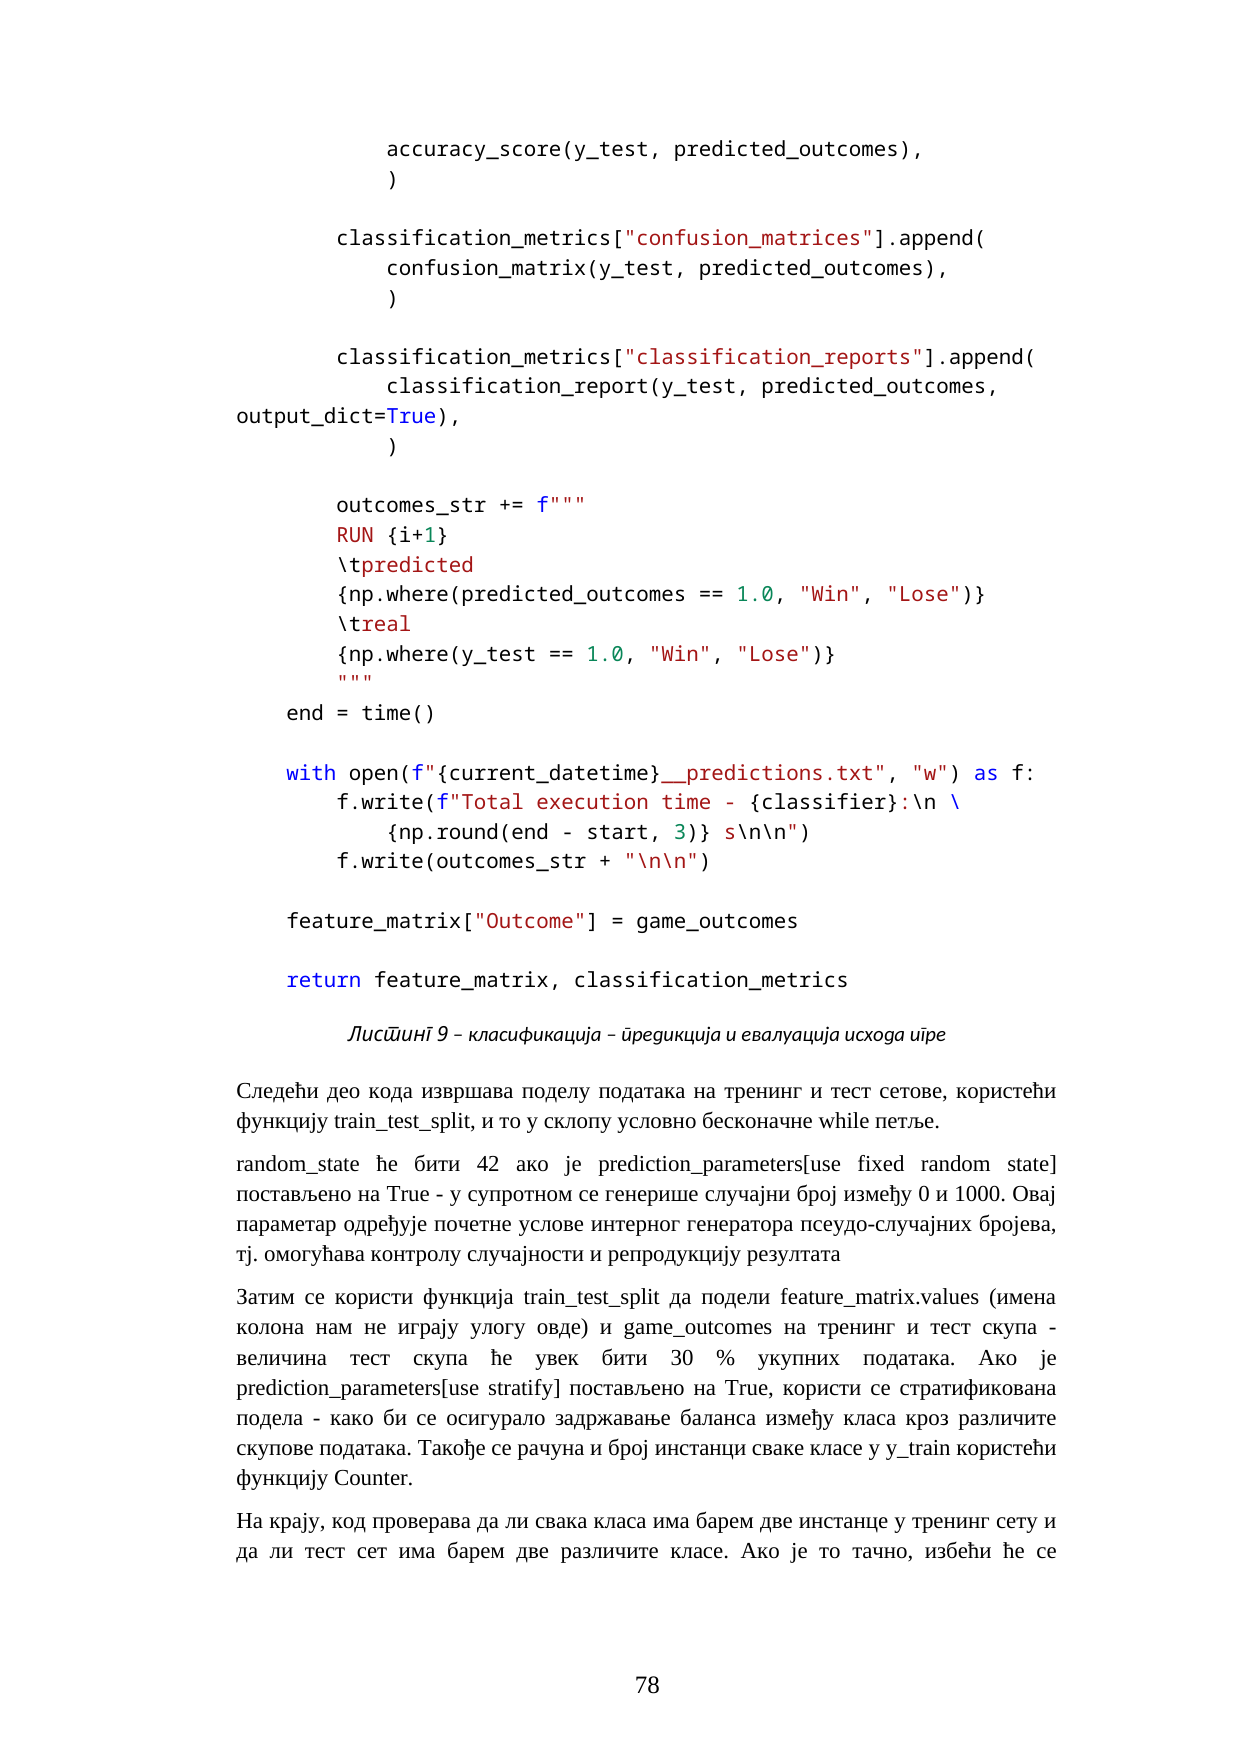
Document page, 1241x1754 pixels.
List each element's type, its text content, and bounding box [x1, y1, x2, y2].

text ) [236, 163, 1058, 192]
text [236, 1507, 1058, 1564]
text ) [236, 281, 1058, 311]
text RUN {i+1} [236, 519, 1058, 548]
text f.write(outcomes_str + "\n\n") [236, 845, 1058, 875]
text ) [236, 430, 1058, 459]
text """ [236, 667, 1058, 697]
text {np.where(predicted_outcomes == 1.0, "Win", "Lose")} [236, 578, 1058, 608]
text with open(f"{current_datetime}__predictions.txt", "w") as f: [236, 756, 1058, 786]
text classification_metrics["classification_reports"].append( [236, 341, 1058, 370]
text end = time() [236, 697, 1058, 727]
text f.write(f"Total execution time - {classifier}:\n \ [236, 786, 1058, 816]
text Затим се користи функција train_test_split да подели feature_matrix.values (имена колона нам не играју улогу овде) и game_outcomes на тренинг и тест скупа - величина тест скупа ће увек бити 30 % укупних података. Ако је prediction_parameters[use stratify] постављено на True, користи се стратификована подела - како би се осигурало задржавање баланса између класа кроз различите скупове података. Такође се рачуна и број инстанци сваке класе у y_train користећи функцију Counter. [236, 1283, 1058, 1491]
text outcomes_str += f""" [236, 489, 1058, 519]
text random_state ће бити 42 ако је prediction_parameters[use fixed random state] постављено на True - у супротном се генерише случајни број између 0 и 1000. Овај параметар одређује почетне услове интерног генератора псеудо-случајних бројева, тј. омогућава контролу случајности и репродукцију резултата [236, 1150, 1058, 1267]
text Листинг 9 – класификација – предикција и евалуација исхода игре [236, 1019, 1058, 1048]
text return feature_matrix, classification_metrics [236, 964, 1058, 994]
text confusion_matrix(y_test, predicted_outcomes), [236, 252, 1058, 281]
text {np.where(y_test == 1.0, "Win", "Lose")} [236, 638, 1058, 667]
text classification_report(y_test, predicted_outcomes, output_dict=True), [236, 370, 1058, 430]
text Следећи део кода извршава поделу података на тренинг и тест сетове, користећи функцију train_test_split, и то у склопу условно бесконачне while петље. [236, 1077, 1058, 1133]
text \tpredicted [236, 548, 1058, 578]
text feature_matrix["Outcome"] = game_outcomes [236, 905, 1058, 934]
text accuracy_score(y_test, predicted_outcomes), [236, 133, 1058, 163]
text {np.round(end - start, 3)} s\n\n") [236, 816, 1058, 845]
text \treal [236, 608, 1058, 638]
text classification_metrics["confusion_matrices"].append( [236, 222, 1058, 252]
